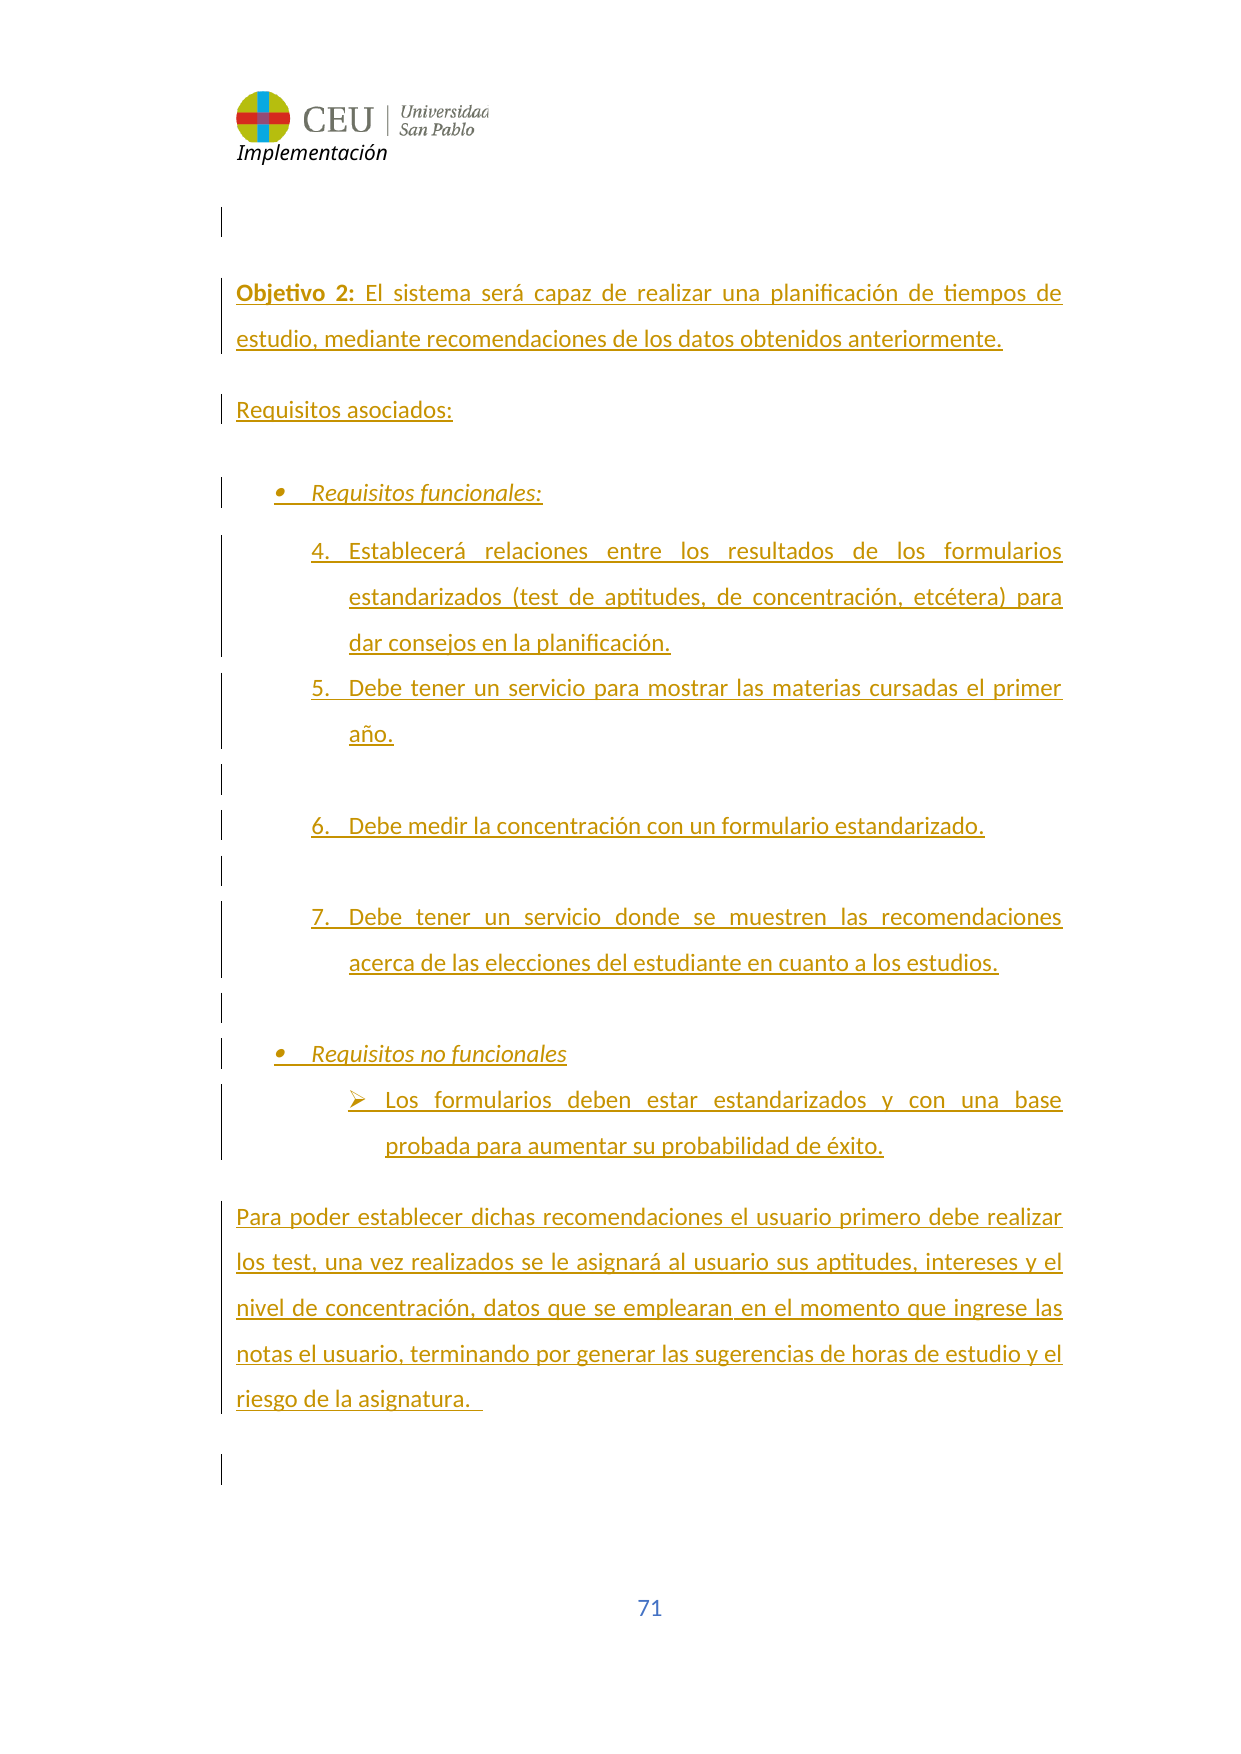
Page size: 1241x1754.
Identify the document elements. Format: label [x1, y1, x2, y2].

picture [235, 89, 489, 143]
